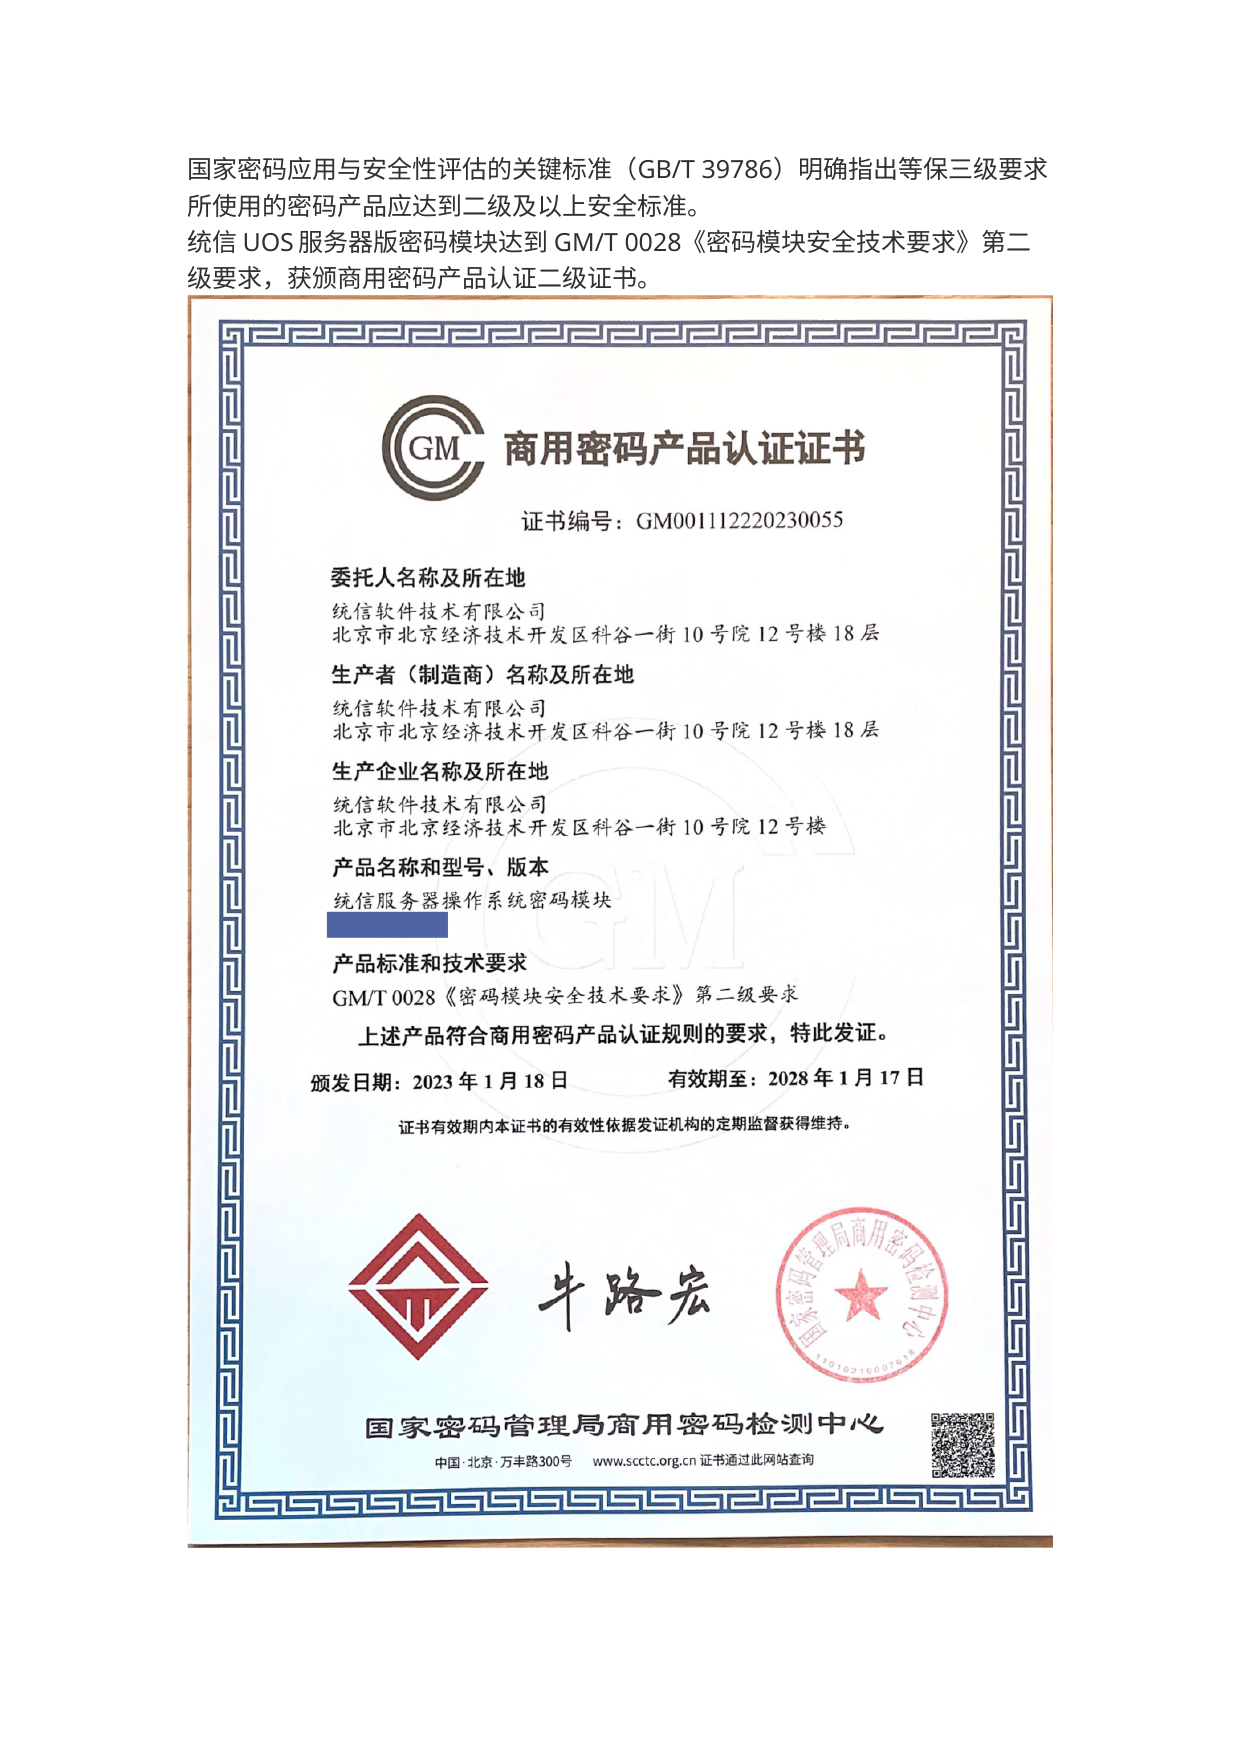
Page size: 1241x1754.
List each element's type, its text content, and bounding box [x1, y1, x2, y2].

text 国家密码应用与安全性评估的关键标准（GB/T 39786）明确指出等保三级要求所使用的密码产品应达到二级及以上安全标准。 [187, 150, 1053, 222]
text 统信UOS服务器版密码模块达到GM/T 0028《密码模块安全技术要求》第二级要求，获颁商用密码产品认证二级证书。 [187, 222, 1053, 295]
picture [187, 295, 1053, 1548]
